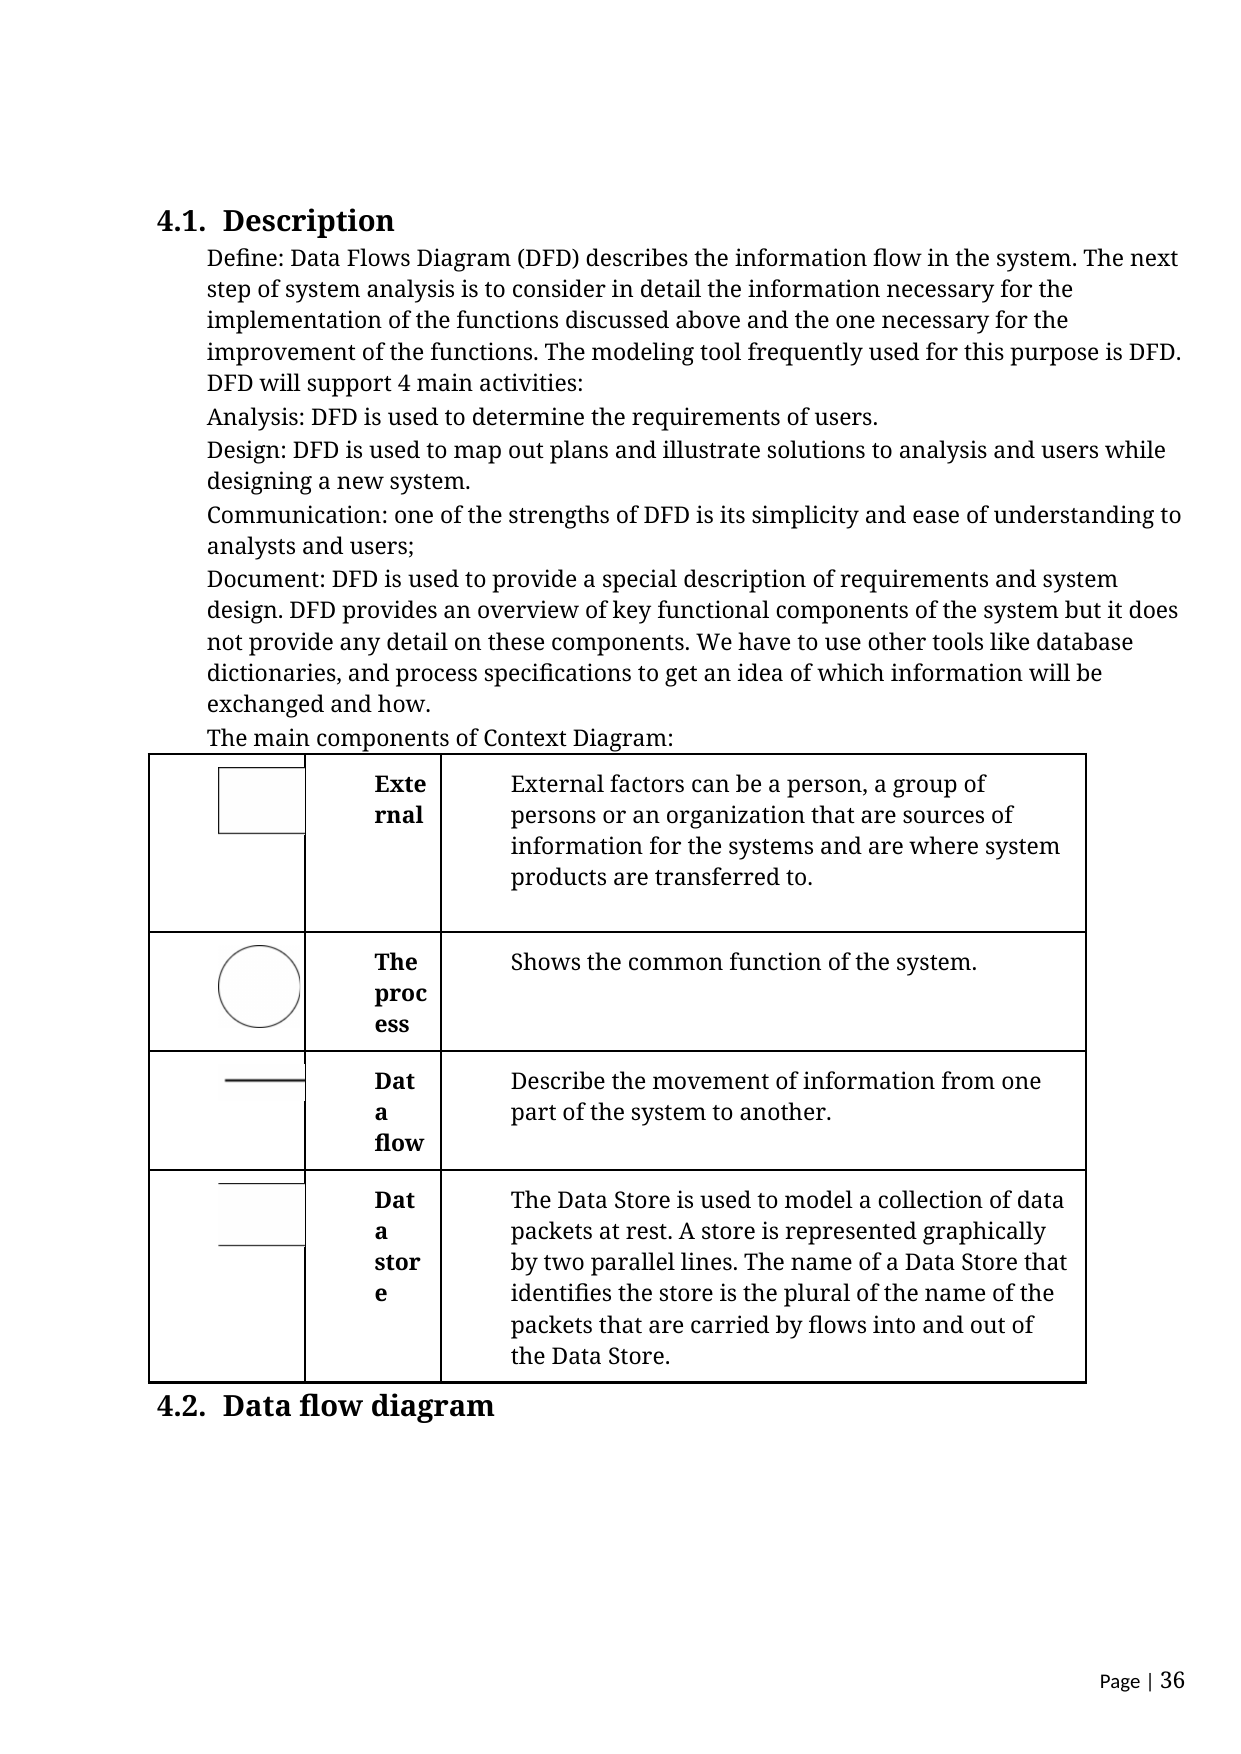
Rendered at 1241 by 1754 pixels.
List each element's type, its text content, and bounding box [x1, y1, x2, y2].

picture [218, 1183, 305, 1247]
text The main components of Context Diagram: [207, 722, 1185, 753]
table_cell Describe the movement of information from one part of the system to another. [442, 1052, 1085, 1169]
table_cell [150, 1171, 304, 1381]
text Communication: one of the strengths of DFD is its simplicity and ease of understanding to analysts and users; [207, 498, 1185, 561]
subtitle Data flow diagram [207, 1386, 1185, 1425]
picture [218, 767, 305, 835]
picture [218, 945, 300, 1028]
table_header External factors can be a person, a group of persons or an organization that are sources of information for the systems and are where system products are transferred to. [442, 755, 1085, 931]
text Design: DFD is used to map out plans and illustrate solutions to analysis and users while designing a new system. [207, 434, 1185, 496]
table_cell Shows the common function of the system. [442, 933, 1085, 1050]
table_header [150, 755, 304, 931]
table_cell The Data Store is used to model a collection of data packets at rest. A store is represented graphically by two parallel lines. The name of a Data Store that identifies the store is the plural of the name of the packets that are carried by flows into and out of the Data Store. [442, 1171, 1085, 1381]
table_cell [150, 1052, 304, 1169]
text Analysis: DFD is used to determine the requirements of users. [207, 400, 1185, 432]
table_cell The process [306, 933, 440, 1050]
table_header External [306, 755, 440, 931]
text Define: Data Flows Diagram (DFD) describes the information flow in the system. The next step of system analysis is to consider in detail the information necessary for the implementation of the functions discussed above and the one necessary for the improvement of the functions. The modeling tool frequently used for this purpose is DFD. DFD will support 4 main activities: [207, 242, 1185, 398]
picture [218, 1064, 305, 1101]
table_cell [150, 933, 304, 1050]
text Document: DFD is used to provide a special description of requirements and system design. DFD provides an overview of key functional components of the system but it does not provide any detail on these components. We have to use other tools like database dictionaries, and process specifications to get an idea of which information will be exchanged and how. [207, 563, 1185, 719]
table_cell Data store [306, 1171, 440, 1381]
table_cell Data flow [306, 1052, 440, 1169]
subtitle Description [207, 200, 1185, 240]
